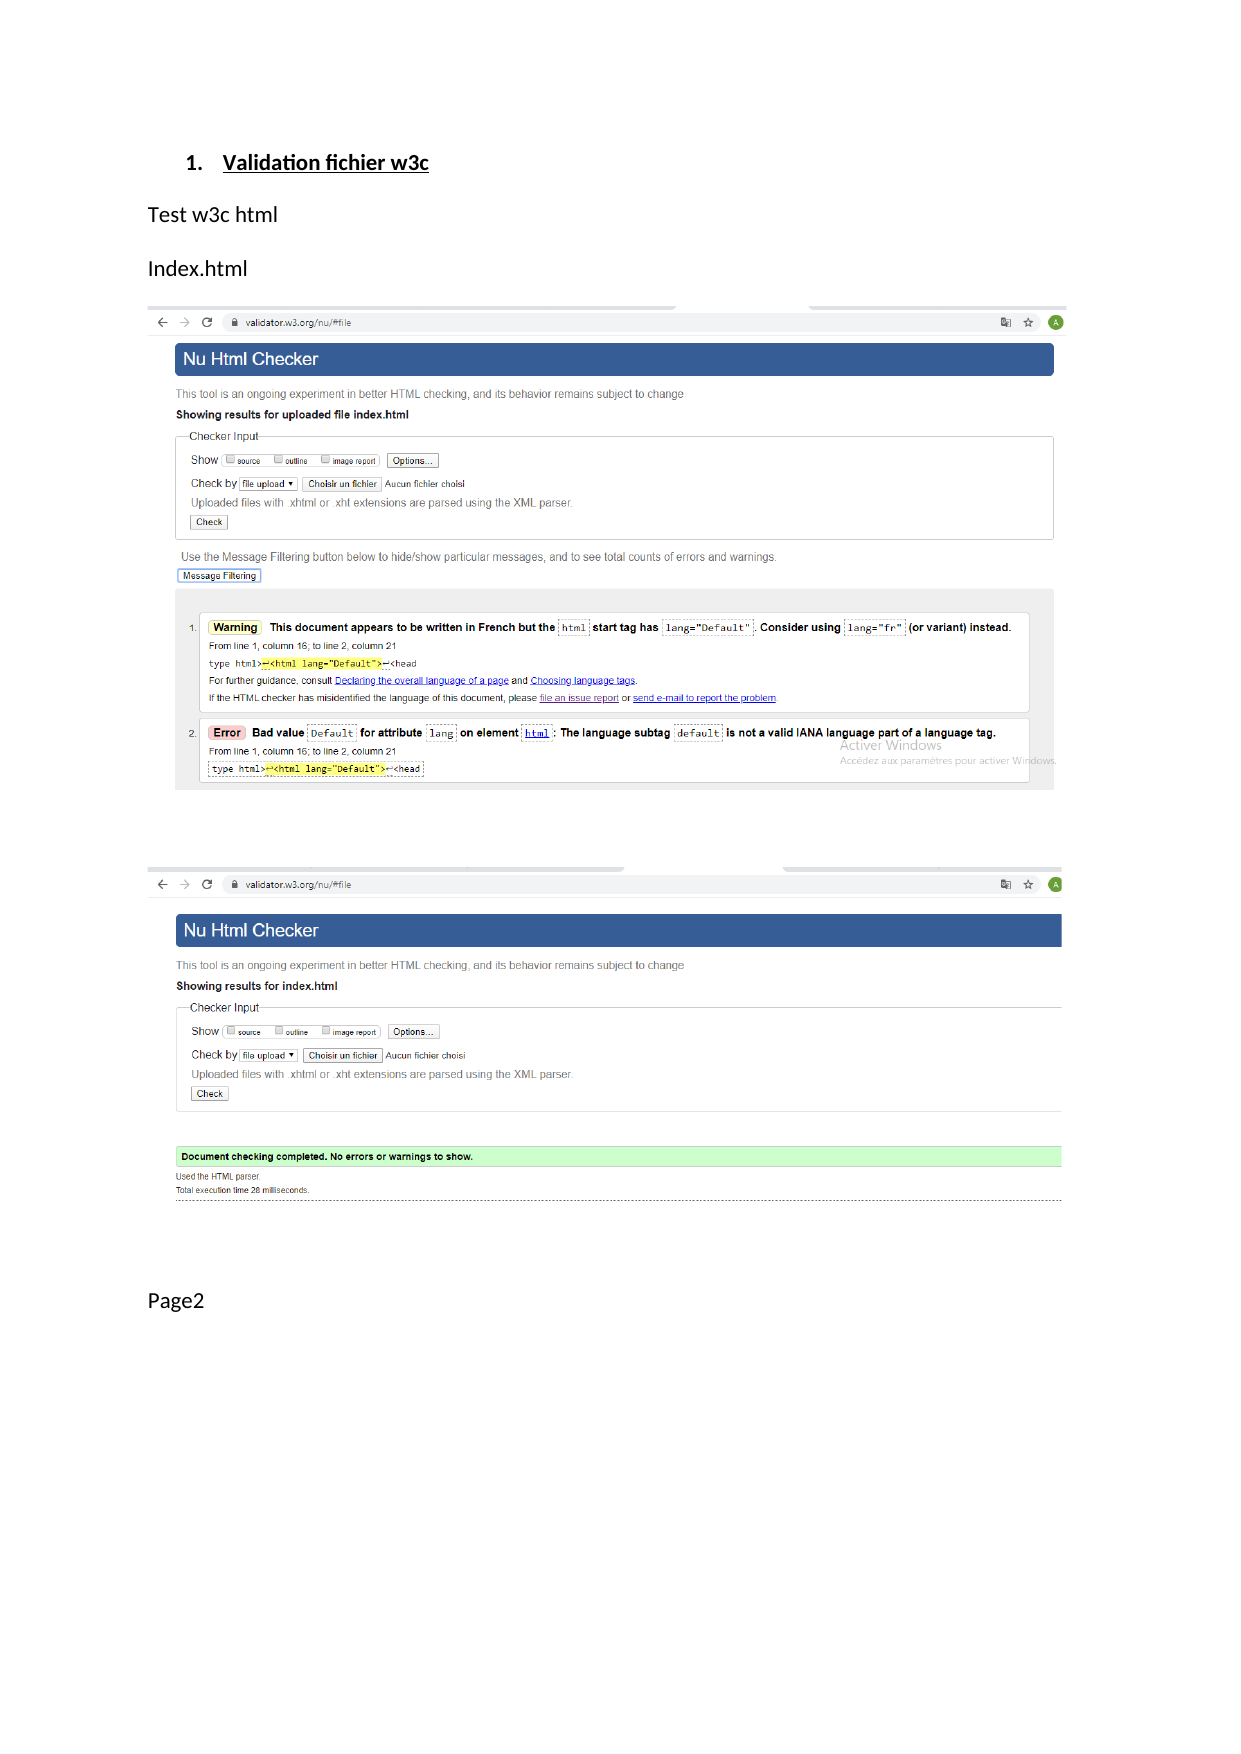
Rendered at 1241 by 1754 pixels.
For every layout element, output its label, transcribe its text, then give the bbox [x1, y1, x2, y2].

list Validation fichier w3c [185, 148, 1093, 176]
picture [147, 306, 1067, 790]
picture [147, 867, 1062, 1209]
text Test w3c html [148, 201, 1093, 229]
text Index.html [148, 254, 1093, 282]
text Page2 [148, 1286, 1093, 1314]
